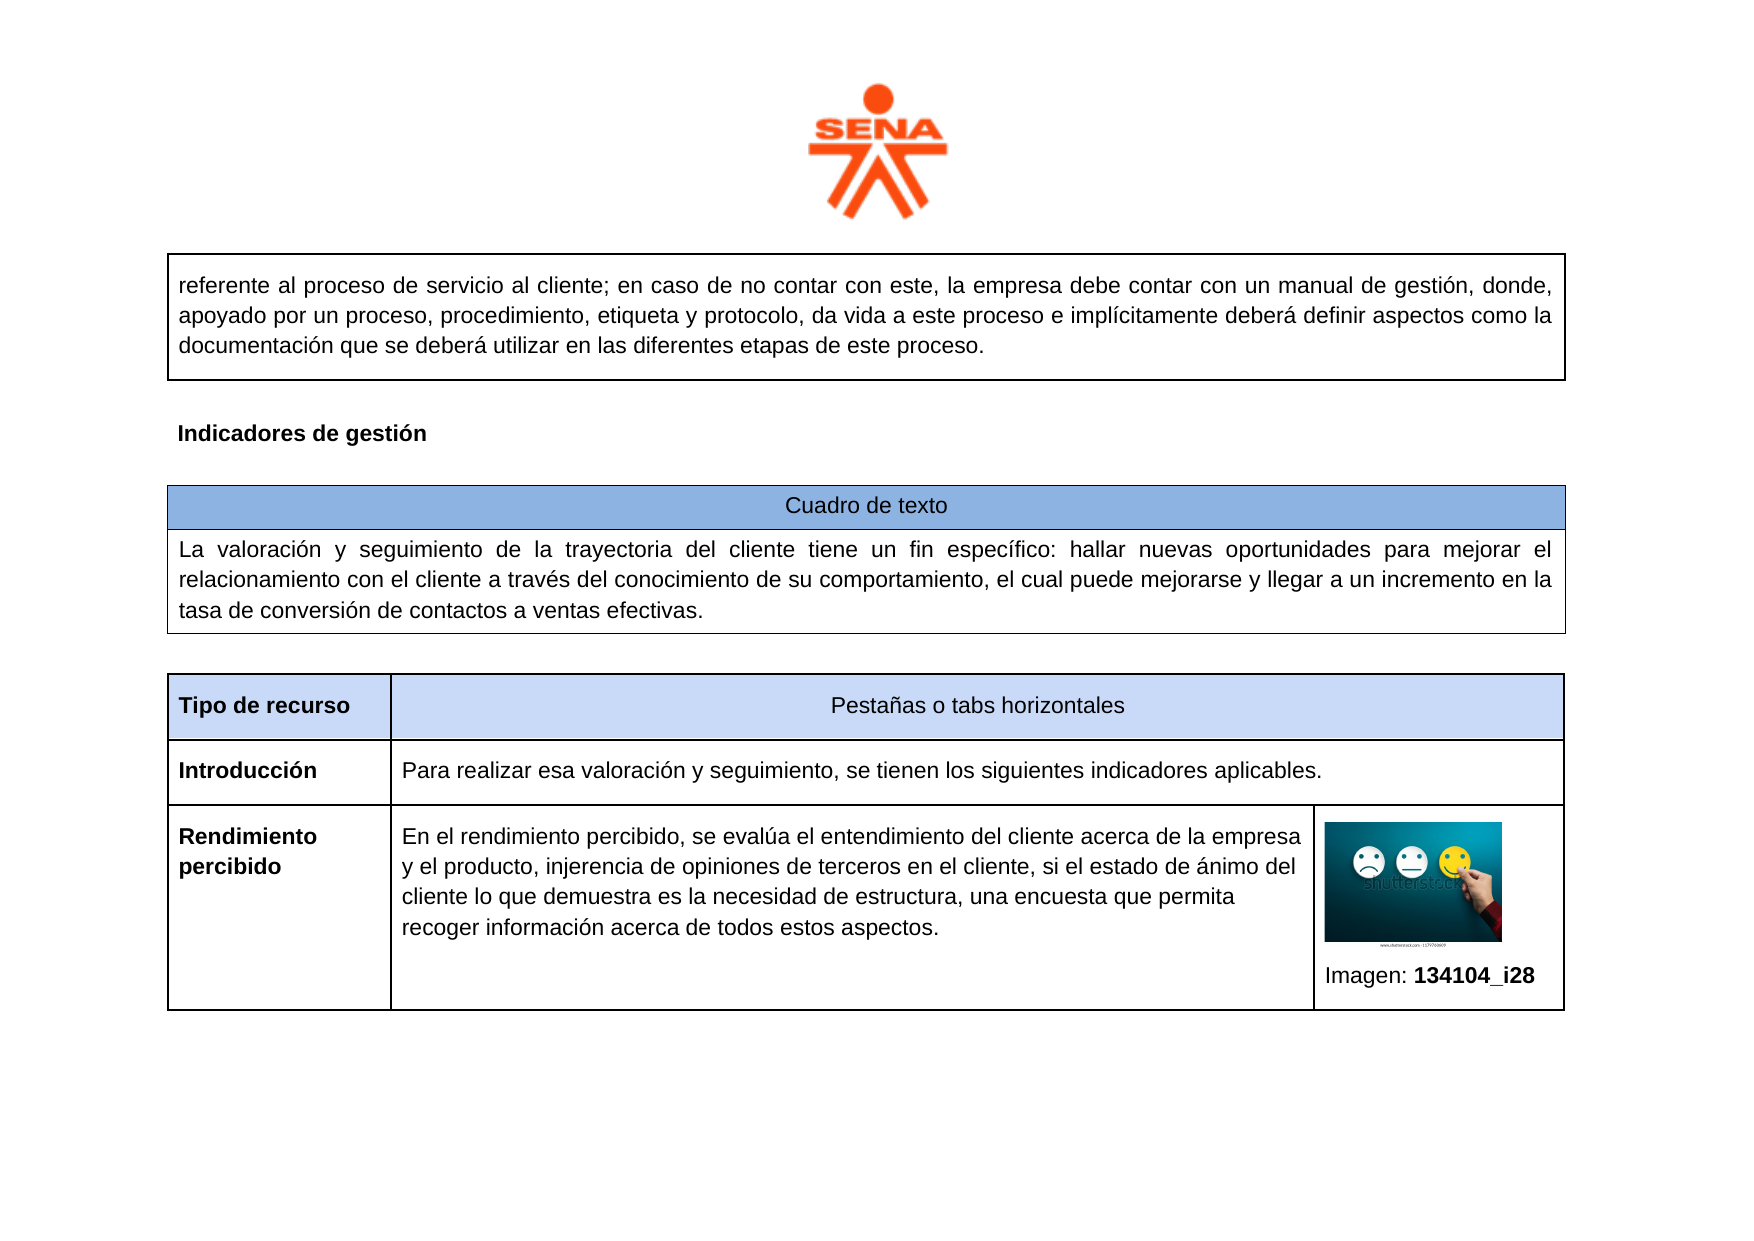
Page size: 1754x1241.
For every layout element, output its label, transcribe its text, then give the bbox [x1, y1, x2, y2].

table_cell Imagen: 134104_i28 [1315, 806, 1563, 1009]
table_cell Para realizar esa valoración y seguimiento, se tienen los siguientes indicadores aplicables. [392, 741, 1563, 804]
text Indicadores de gestión [177, 420, 1577, 446]
picture [796, 75, 958, 227]
picture [1324, 822, 1502, 948]
table_header Tipo de recurso [169, 675, 390, 738]
table_cell La valoración y seguimiento de la trayectoria del cliente tiene un fin específico: hallar nuevas oportunidades para mejorar el relacionamiento con el cliente a través del conocimiento de su comportamiento, el cual puede mejorarse y llegar a un incremento en la tasa de conversión de contactos a ventas efectivas. [168, 530, 1565, 633]
table_cell En el rendimiento percibido, se evalúa el entendimiento del cliente acerca de la empresa y el producto, injerencia de opiniones de terceros en el cliente, si el estado de ánimo del cliente lo que demuestra es la necesidad de estructura, una encuesta que permita recoger información acerca de todos estos aspectos. [392, 806, 1313, 1009]
table_header Pestañas o tabs horizontales [392, 675, 1563, 738]
table_cell Rendimiento percibido [169, 806, 390, 1009]
table_header Cuadro de texto [168, 486, 1565, 529]
table_cell Introducción [169, 741, 390, 804]
